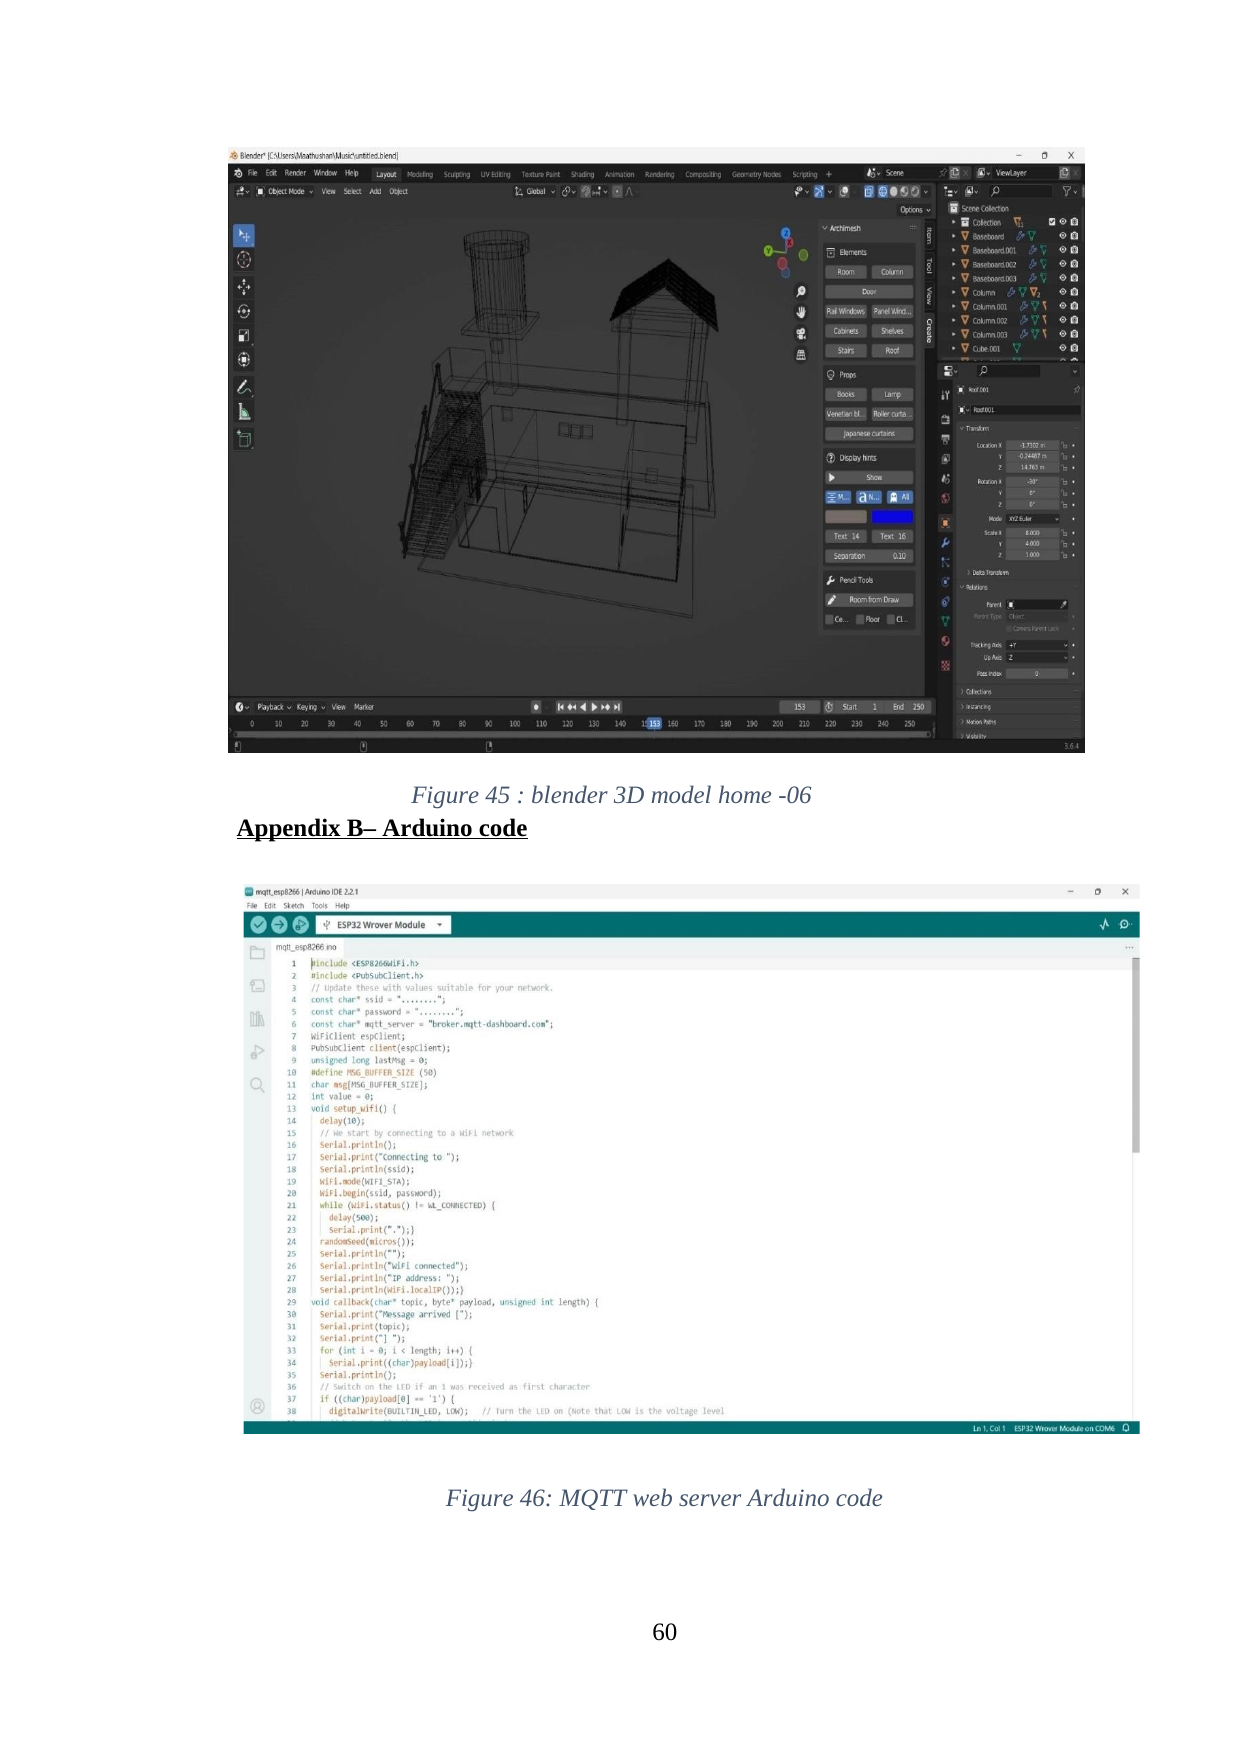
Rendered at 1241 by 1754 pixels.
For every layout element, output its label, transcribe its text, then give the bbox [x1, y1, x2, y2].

subtitle Figure 46: MQTT web server Arduino code [446, 1483, 1155, 1511]
subtitle Figure 45 : blender 3D model home -06 [231, 781, 1155, 809]
picture [243, 884, 1140, 1434]
picture [228, 147, 1085, 753]
text Appendix B– Arduino code [236, 813, 1155, 842]
